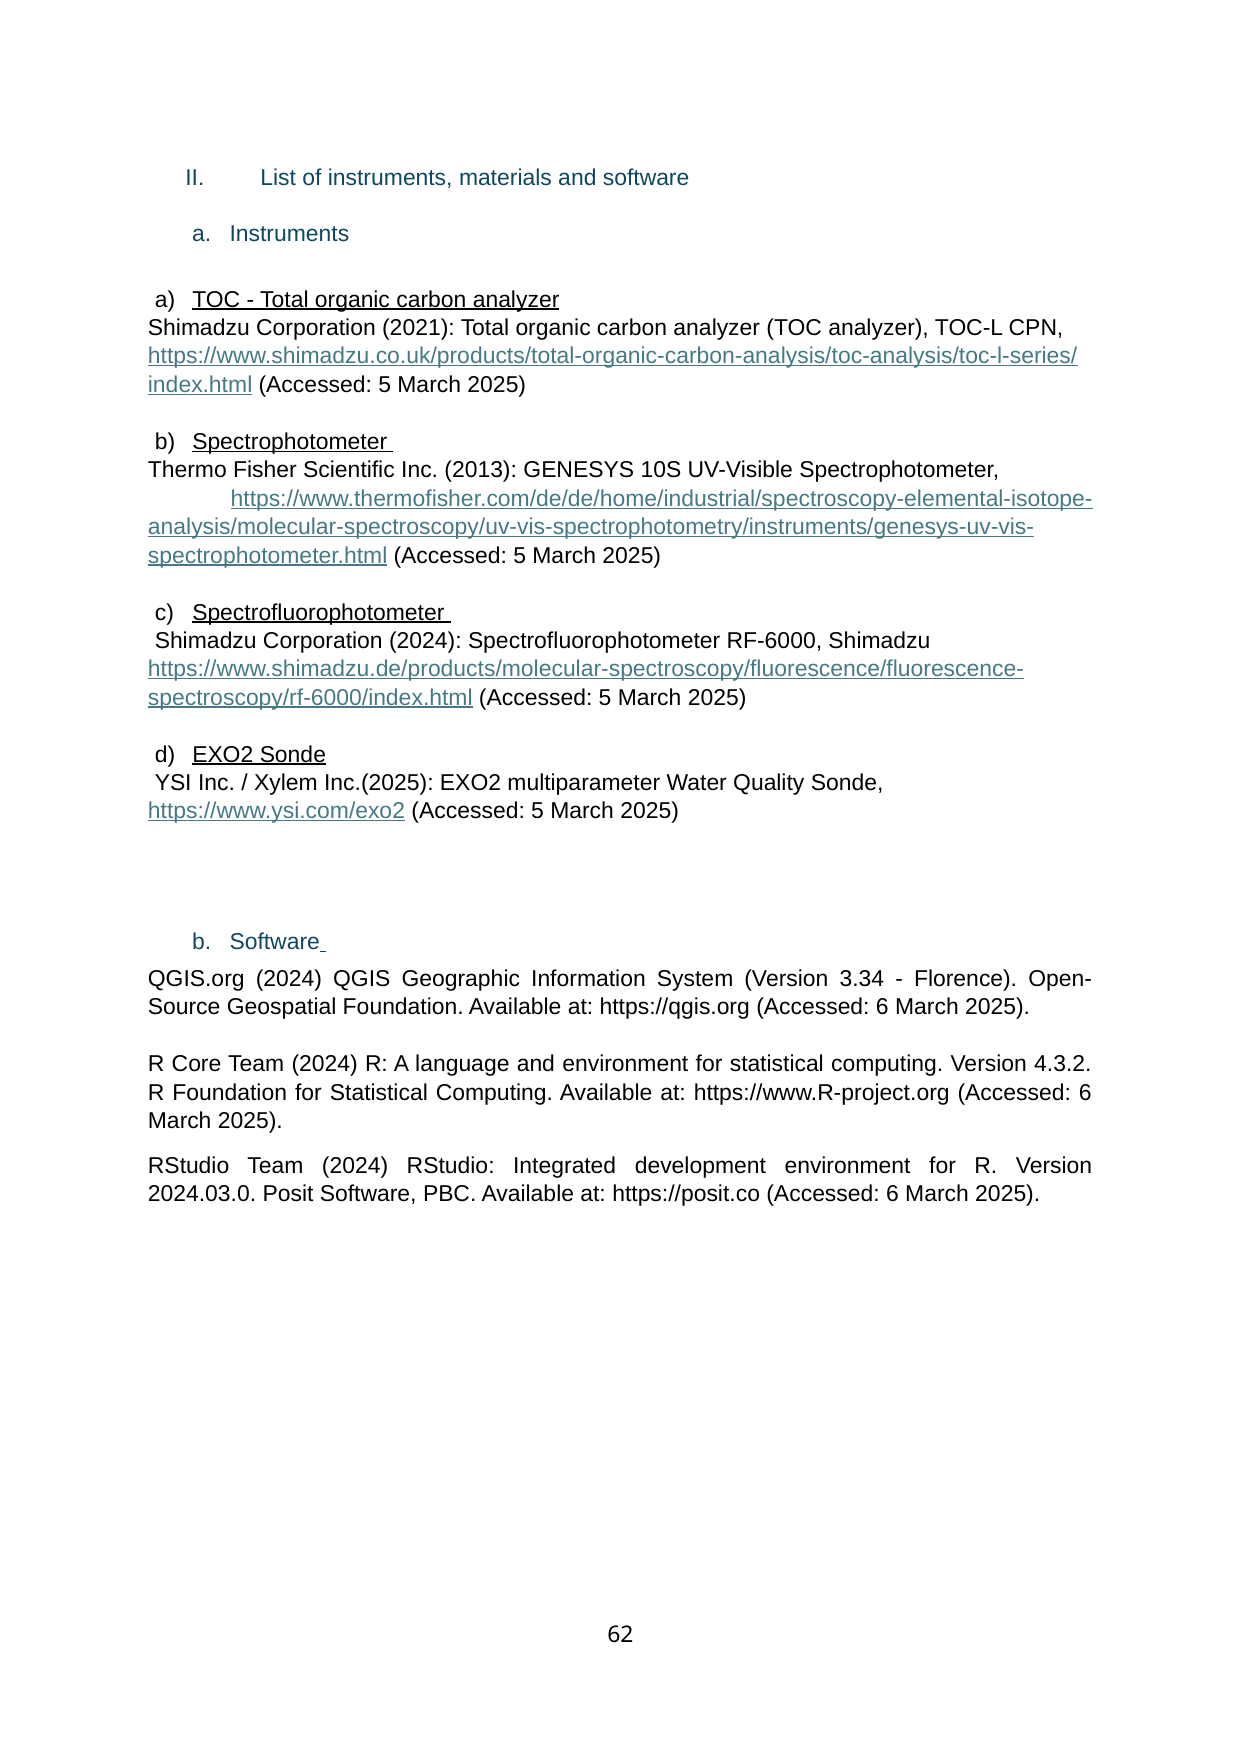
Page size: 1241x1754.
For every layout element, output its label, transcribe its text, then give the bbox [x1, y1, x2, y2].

text https://www.shimadzu.co.uk/products/total-organic-carbon-analysis/toc-analysis/toc-l-series/index.html (Accessed: 5 March 2025) [148, 342, 1093, 397]
text https://www.ysi.com/exo2 (Accessed: 5 March 2025) [148, 797, 1093, 824]
subtitle List of instruments, materials and software [185, 164, 1093, 191]
list EXO2 Sonde [154, 741, 1093, 767]
text YSI Inc. / Xylem Inc.(2025): EXO2 multiparameter Water Quality Sonde, [154, 769, 1093, 795]
text R Core Team (2024) R: A language and environment for statistical computing. Version 4.3.2. R Foundation for Statistical Computing. Available at: https://www.R-project.org (Accessed: 6 March 2025). [148, 1050, 1093, 1133]
text Thermo Fisher Scientific Inc. (2013): GENESYS 10S UV-Visible Spectrophotometer, [148, 456, 1093, 483]
list Spectrophotometer [154, 428, 1093, 454]
text RStudio Team (2024) RStudio: Integrated development environment for R. Version 2024.03.0. Posit Software, PBC. Available at: https://posit.co (Accessed: 6 March 2025). [148, 1152, 1093, 1207]
text Instruments [192, 220, 1093, 247]
text Shimadzu Corporation (2024): Spectrofluorophotometer RF-6000, Shimadzu [154, 627, 1093, 653]
text QGIS.org (2024) QGIS Geographic Information System (Version 3.34 - Florence). Open-Source Geospatial Foundation. Available at: https://qgis.org (Accessed: 6 March 2025). [148, 965, 1093, 1019]
text https://www.thermofisher.com/de/de/home/industrial/spectroscopy-elemental-isotope-analysis/molecular-spectroscopy/uv-vis-spectrophotometry/instruments/genesys-uv-vis-spectrophotometer.html (Accessed: 5 March 2025) [148, 485, 1093, 568]
list TOC - Total organic carbon analyzer [154, 286, 1093, 312]
text https://www.shimadzu.de/products/molecular-spectroscopy/fluorescence/fluorescence-spectroscopy/rf-6000/index.html (Accessed: 5 March 2025) [148, 655, 1093, 710]
text Shimadzu Corporation (2021): Total organic carbon analyzer (TOC analyzer), TOC-L CPN, [148, 314, 1093, 340]
list Spectrofluorophotometer [154, 598, 1093, 625]
text Software [192, 928, 1093, 954]
